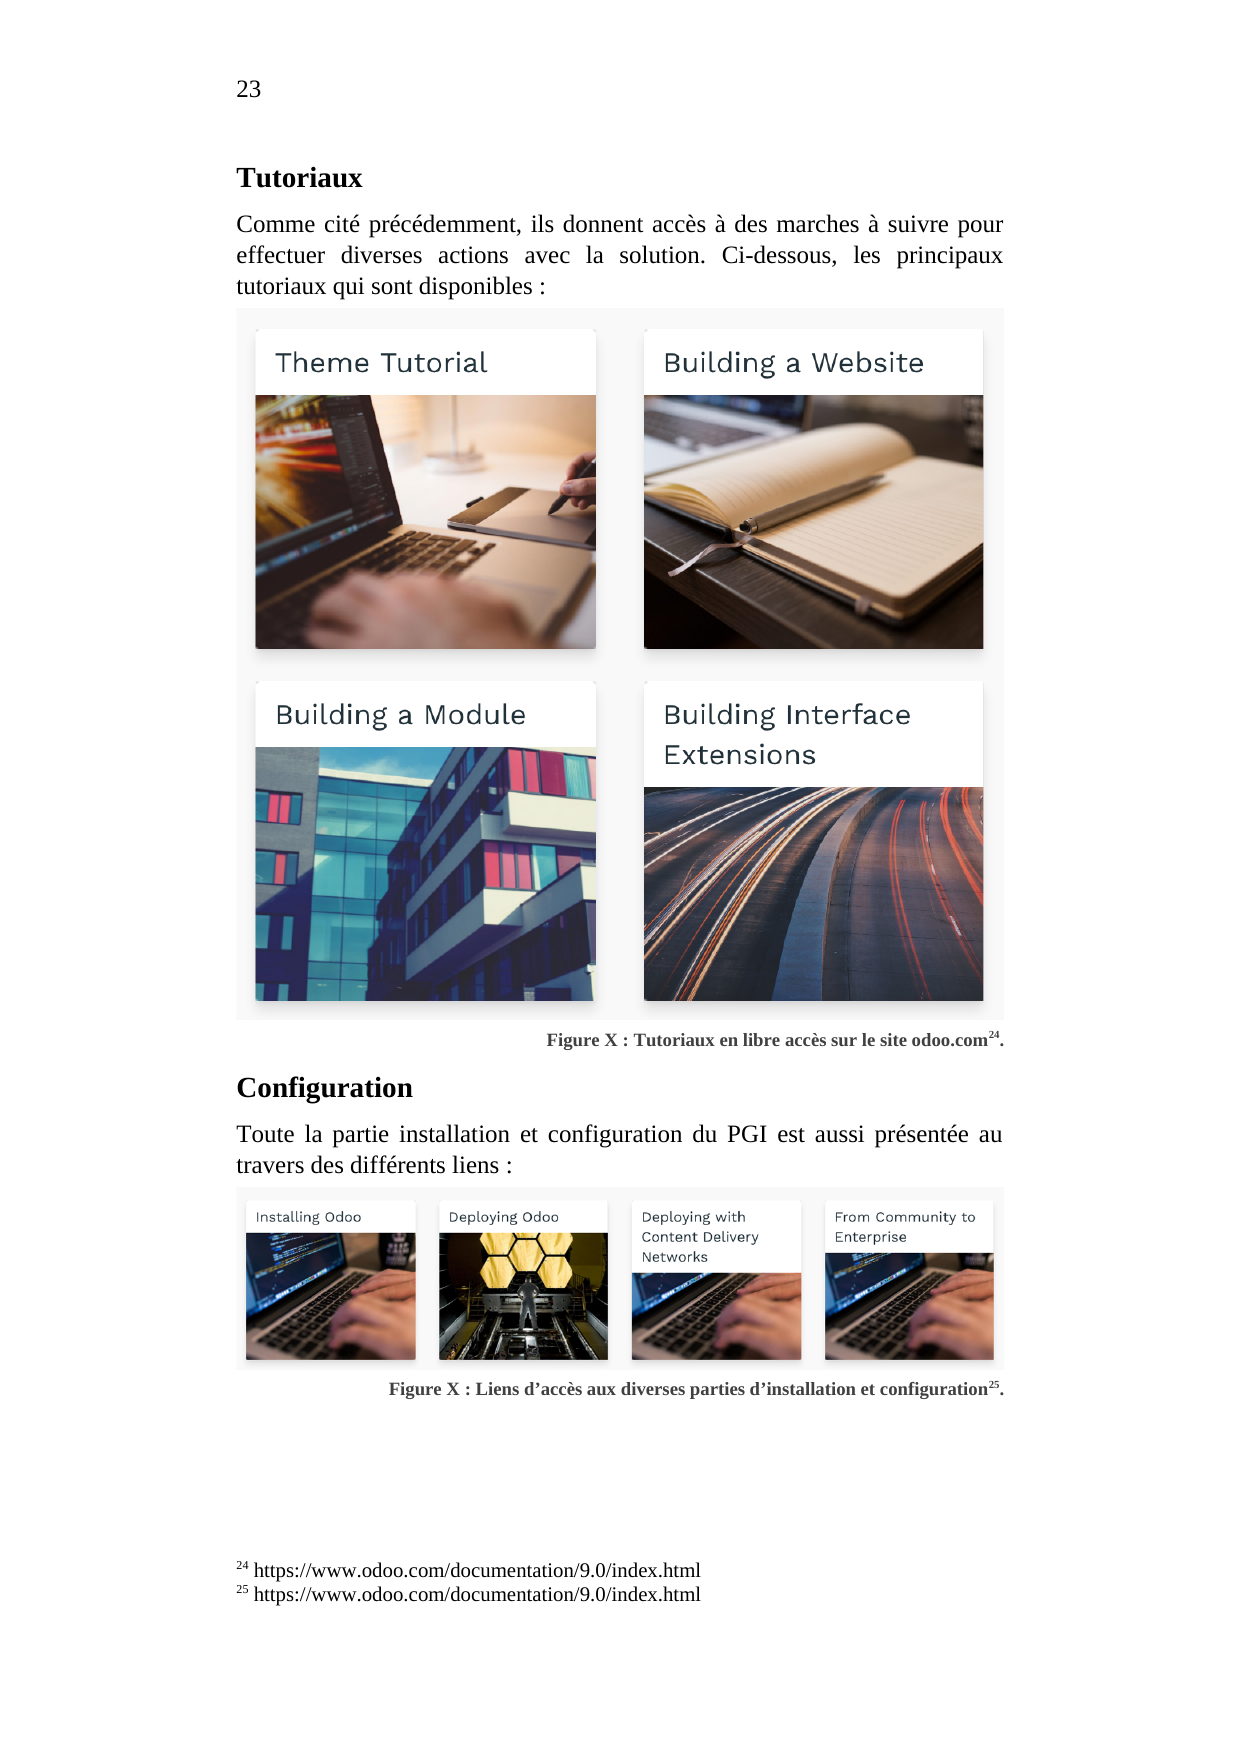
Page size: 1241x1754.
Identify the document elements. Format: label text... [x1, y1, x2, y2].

text Configuration [236, 1071, 1004, 1104]
text Tutoriaux [236, 160, 1004, 194]
text Figure X : Tutoriaux en libre accès sur le site odoo.com. [236, 1028, 1004, 1050]
picture [236, 1187, 1004, 1370]
text Figure X : Liens d’accès aux diverses parties d’installation et configuration. [236, 1378, 1004, 1400]
text Comme cité précédemment, ils donnent accès à des marches à suivre pour effectuer diverses actions avec la solution. Ci-dessous, les principaux tutoriaux qui sont disponibles : [236, 209, 1004, 300]
picture [236, 308, 1004, 1020]
text Toute la partie installation et configuration du PGI est aussi présentée au travers des différents liens : [236, 1119, 1004, 1179]
